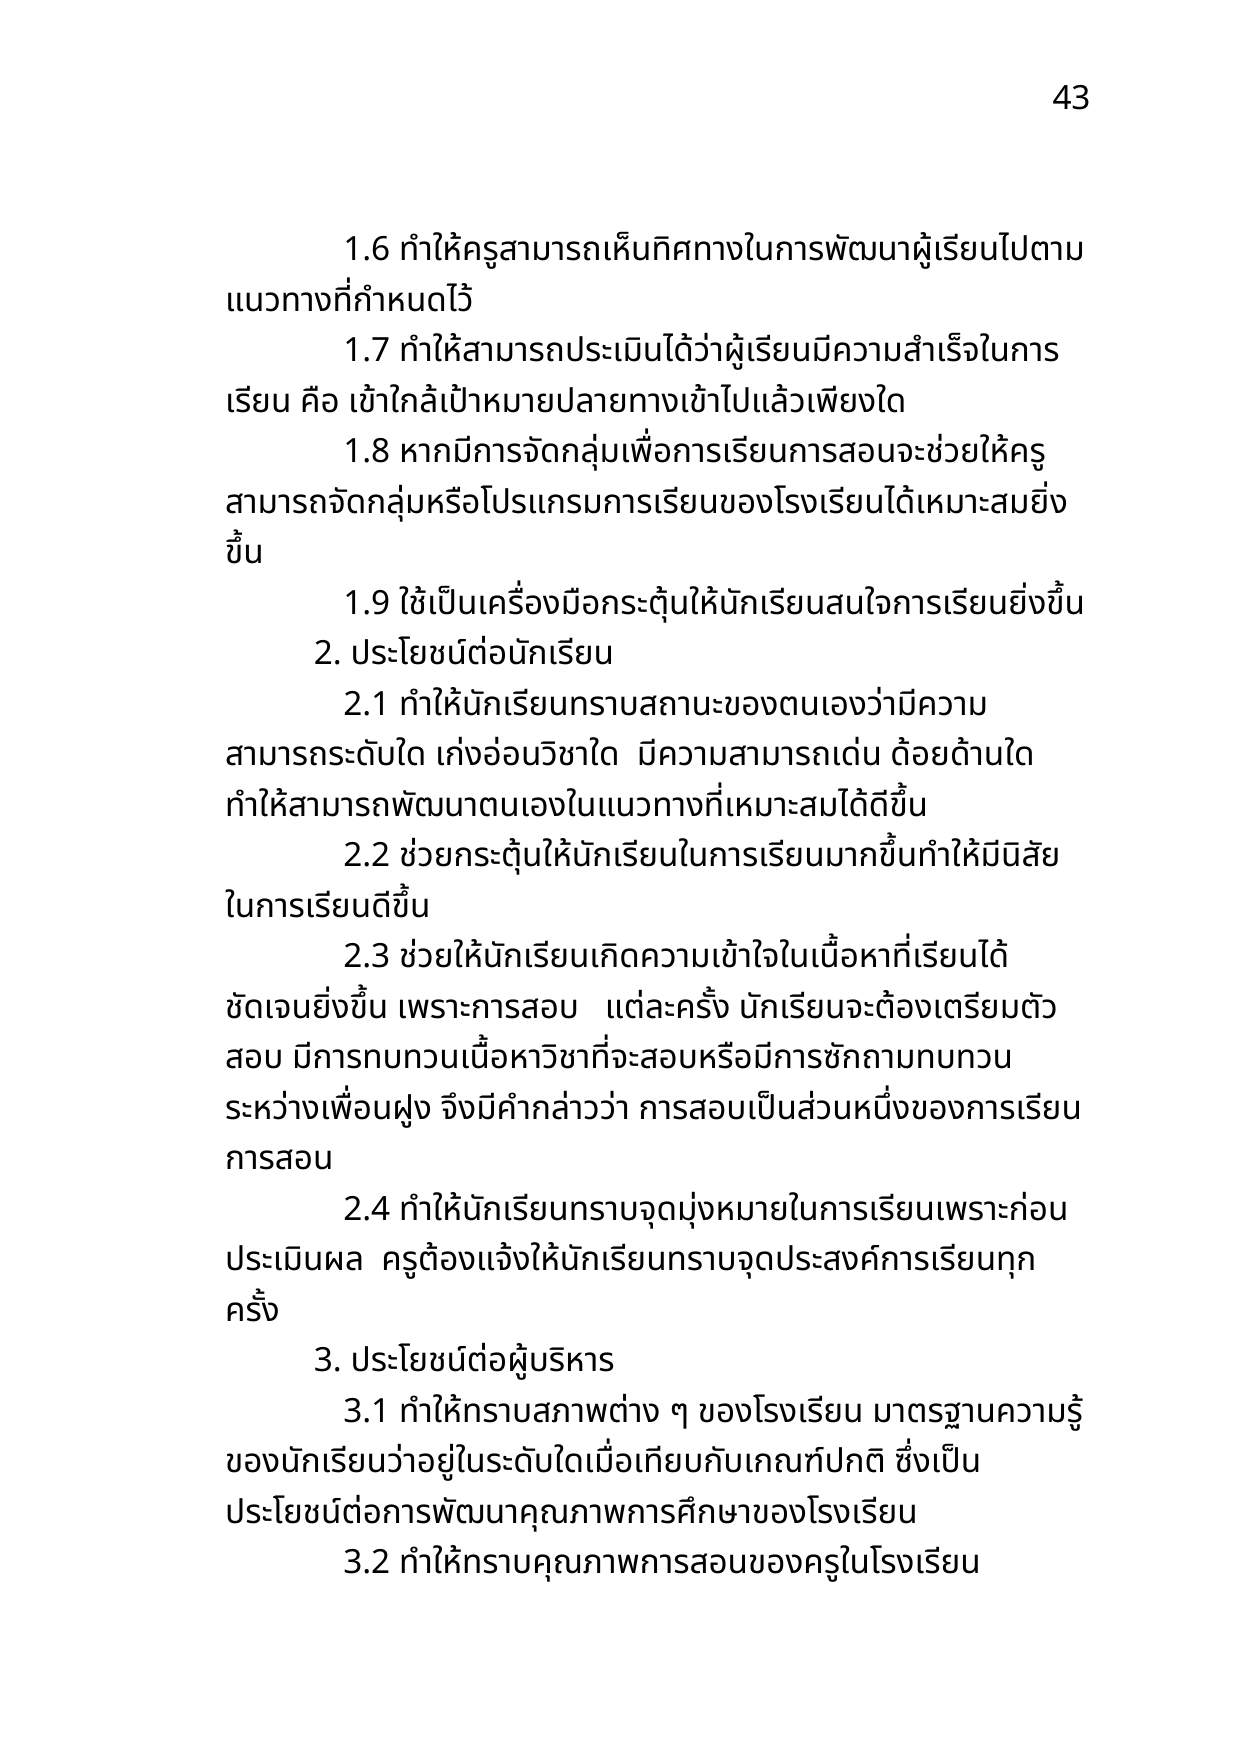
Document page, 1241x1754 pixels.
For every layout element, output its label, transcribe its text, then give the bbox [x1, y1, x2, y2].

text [225, 1336, 1090, 1589]
text 1.6 ทำให้ครูสามารถเห็นทิศทางในการพัฒนาผู้เรียนไปตามแนวทางที่กำหนดไว้ [225, 225, 1090, 326]
text 2.4 ทำให้นักเรียนทราบจุดมุ่งหมายในการเรียนเพราะก่อนประเมินผล ครูต้องแจ้งให้นักเรียนทราบจุดประสงค์การเรียนทุกครั้ง [225, 1184, 1090, 1336]
text 1.8 หากมีการจัดกลุ่มเพื่อการเรียนการสอนจะช่วยให้ครูสามารถจัดกลุ่มหรือโปรแกรมการเรียนของโรงเรียนได้เหมาะสมยิ่งขึ้น [225, 427, 1090, 578]
text 2. ประโยชน์ต่อนักเรียน [225, 629, 1090, 680]
text 2.2 ช่วยกระตุ้นให้นักเรียนในการเรียนมากขึ้นทำให้มีนิสัยในการเรียนดีขึ้น [225, 831, 1090, 932]
text 2.1 ทำให้นักเรียนทราบสถานะของตนเองว่ามีความสามารถระดับใด เก่งอ่อนวิชาใด มีความสามารถเด่น ด้อยด้านใด ทำให้สามารถพัฒนาตนเองในแนวทางที่เหมาะสมได้ดีขึ้น [225, 680, 1090, 831]
text 2.3 ช่วยให้นักเรียนเกิดความเข้าใจในเนื้อหาที่เรียนได้ชัดเจนยิ่งขึ้น เพราะการสอบ แต่ละครั้ง นักเรียนจะต้องเตรียมตัวสอบ มีการทบทวนเนื้อหาวิชาที่จะสอบหรือมีการซักถามทบทวนระหว่างเพื่อนฝูง จึงมีคำกล่าวว่า การสอบเป็นส่วนหนึ่งของการเรียนการสอน [225, 932, 1090, 1184]
text 1.9 ใช้เป็นเครื่องมือกระตุ้นให้นักเรียนสนใจการเรียนยิ่งขึ้น [225, 578, 1090, 629]
text 1.7 ทำให้สามารถประเมินได้ว่าผู้เรียนมีความสำเร็จในการเรียน คือ เข้าใกล้เป้าหมายปลายทางเข้าไปแล้วเพียงใด [225, 326, 1090, 427]
